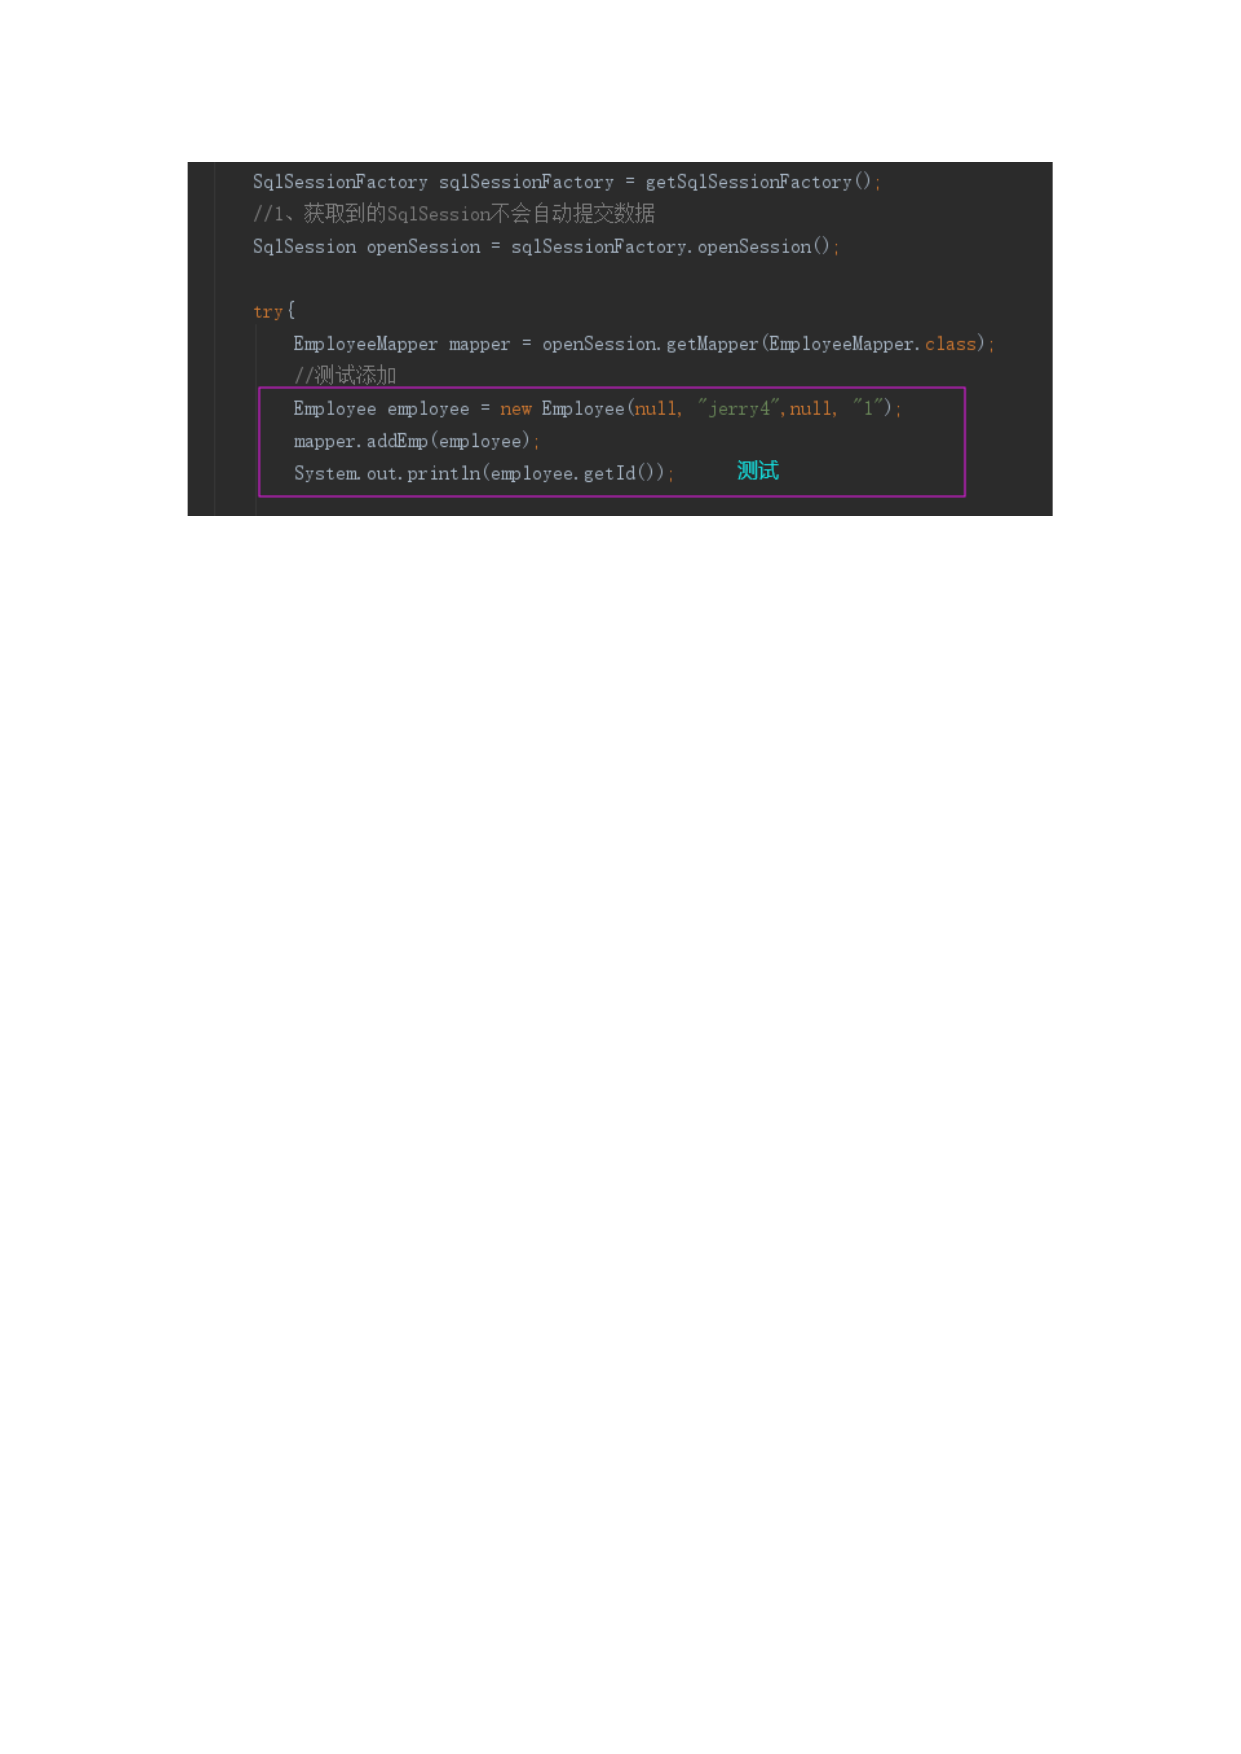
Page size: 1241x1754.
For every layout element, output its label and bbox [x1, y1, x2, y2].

picture [187, 162, 1053, 516]
